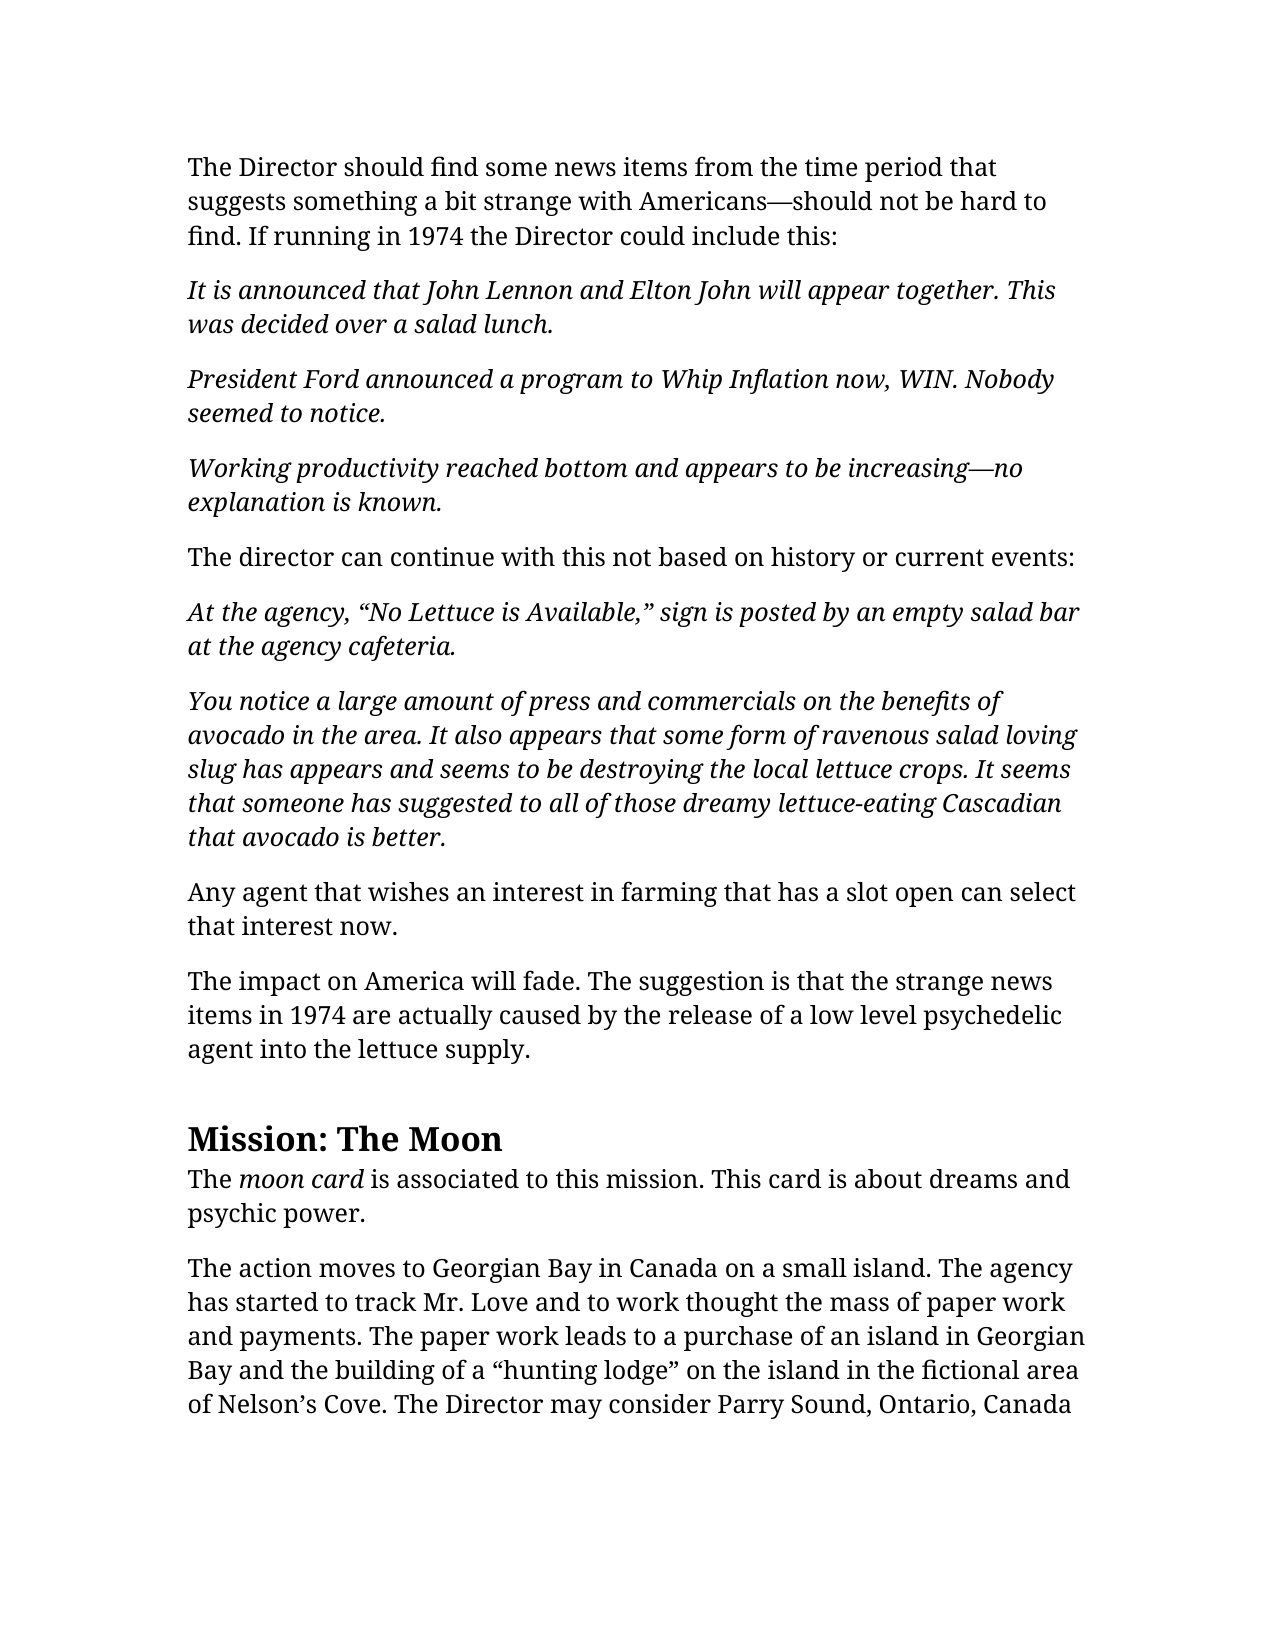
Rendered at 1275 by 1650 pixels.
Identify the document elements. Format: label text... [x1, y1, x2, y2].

text It is announced that John Lennon and Elton John will appear together. This was decided over a salad lunch. [187, 273, 1087, 341]
text At the agency, “No Lettuce is Available,” sign is posted by an empty salad bar at the agency cafeteria. [187, 595, 1087, 663]
text Working productivity reached bottom and appears to be increasing—no explanation is known. [187, 451, 1087, 519]
text The moon card is associated to this mission. This card is about dreams and psychic power. [187, 1161, 1087, 1229]
subtitle Mission: The Moon [187, 1116, 1087, 1161]
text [187, 1250, 1087, 1421]
text The impact on America will fade. The suggestion is that the strange news items in 1974 are actually caused by the release of a low level psychedelic agent into the lettuce supply. [187, 964, 1087, 1066]
text The director can continue with this not based on history or current events: [187, 540, 1087, 574]
text You notice a large amount of press and commercials on the benefits of avocado in the area. It also appears that some form of ravenous salad loving slug has appears and seems to be destroying the local lettuce crops. It seems that someone has suggested to all of those dreamy lettuce-eating Cascadian that avocado is better. [187, 684, 1087, 854]
text President Ford announced a program to Whip Inflation now, WIN. Nobody seemed to notice. [187, 362, 1087, 430]
text Any agent that wishes an interest in farming that has a slot open can select that interest now. [187, 875, 1087, 943]
text The Director should find some news items from the time period that suggests something a bit strange with Americans—should not be hard to find. If running in 1974 the Director could include this: [187, 150, 1087, 252]
